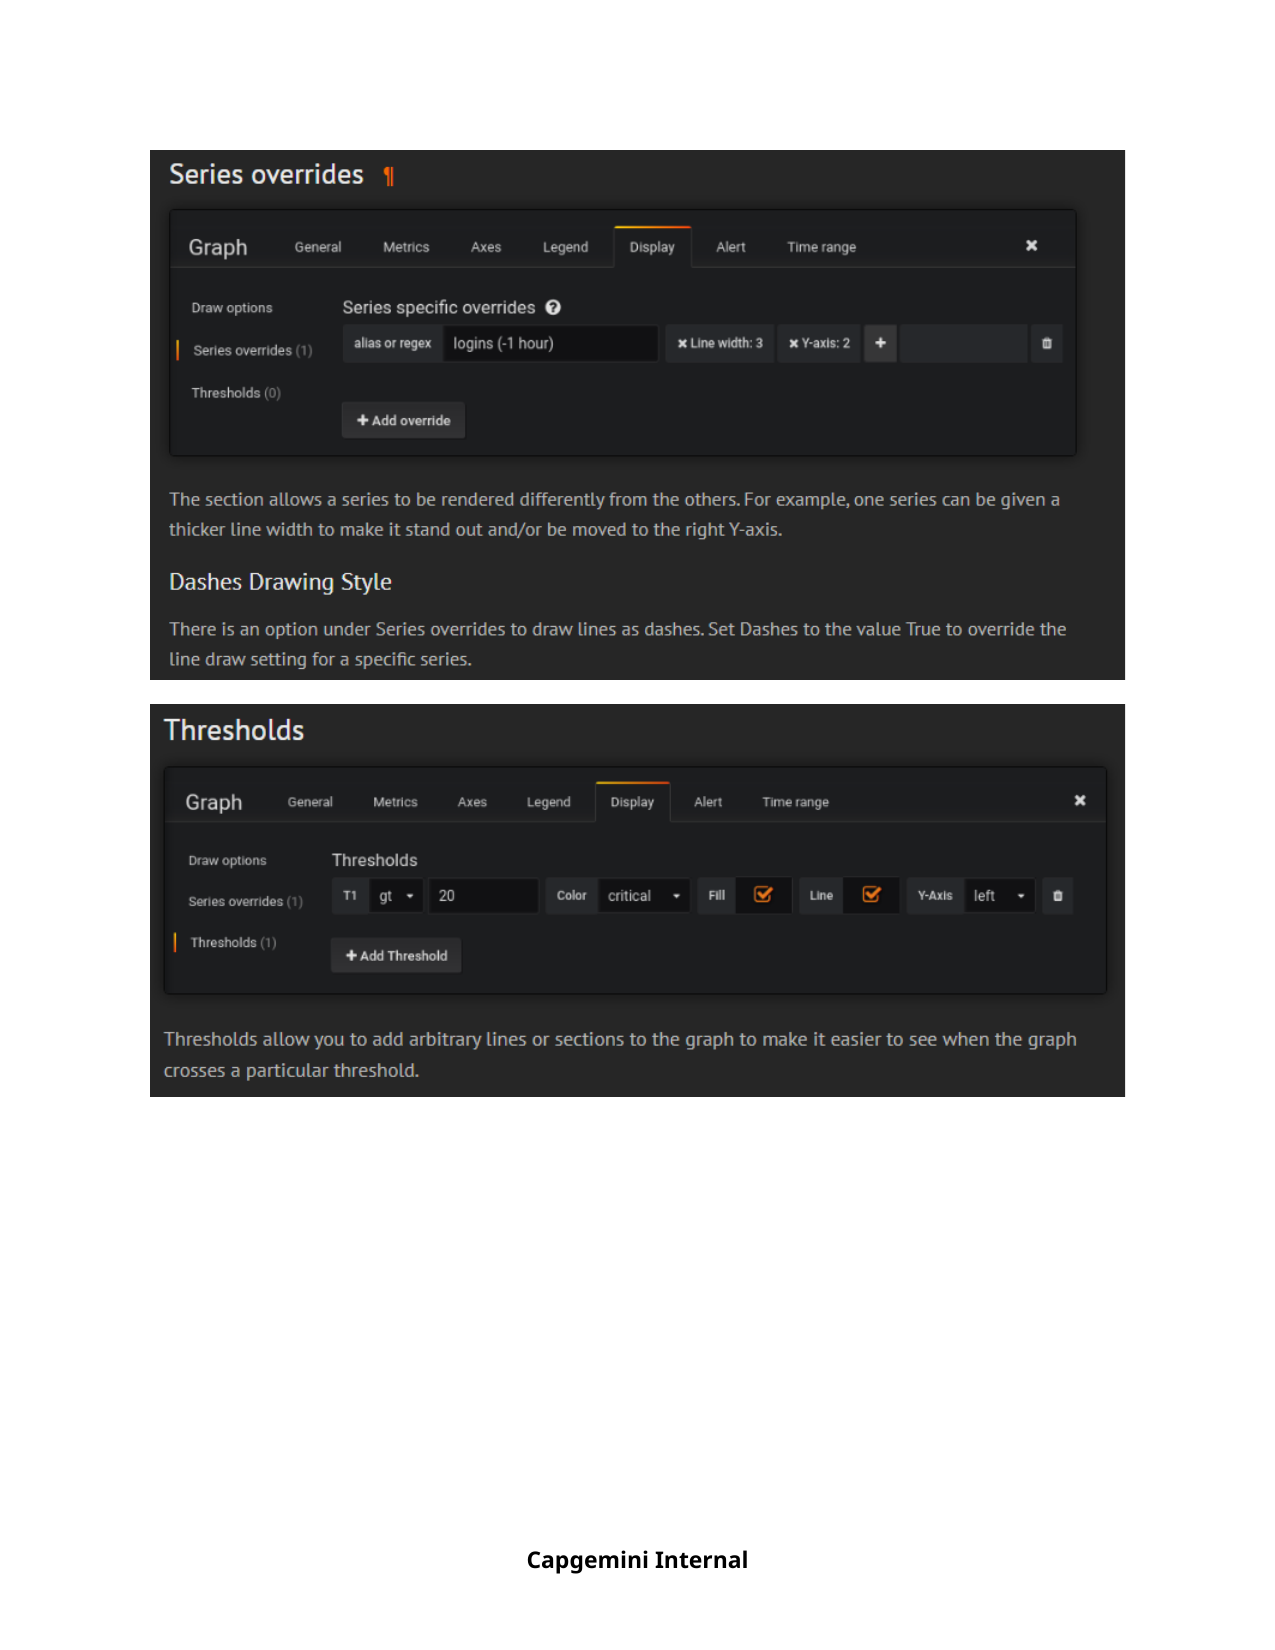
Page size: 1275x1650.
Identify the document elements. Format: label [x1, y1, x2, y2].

picture [150, 150, 1125, 680]
picture [150, 704, 1125, 1097]
